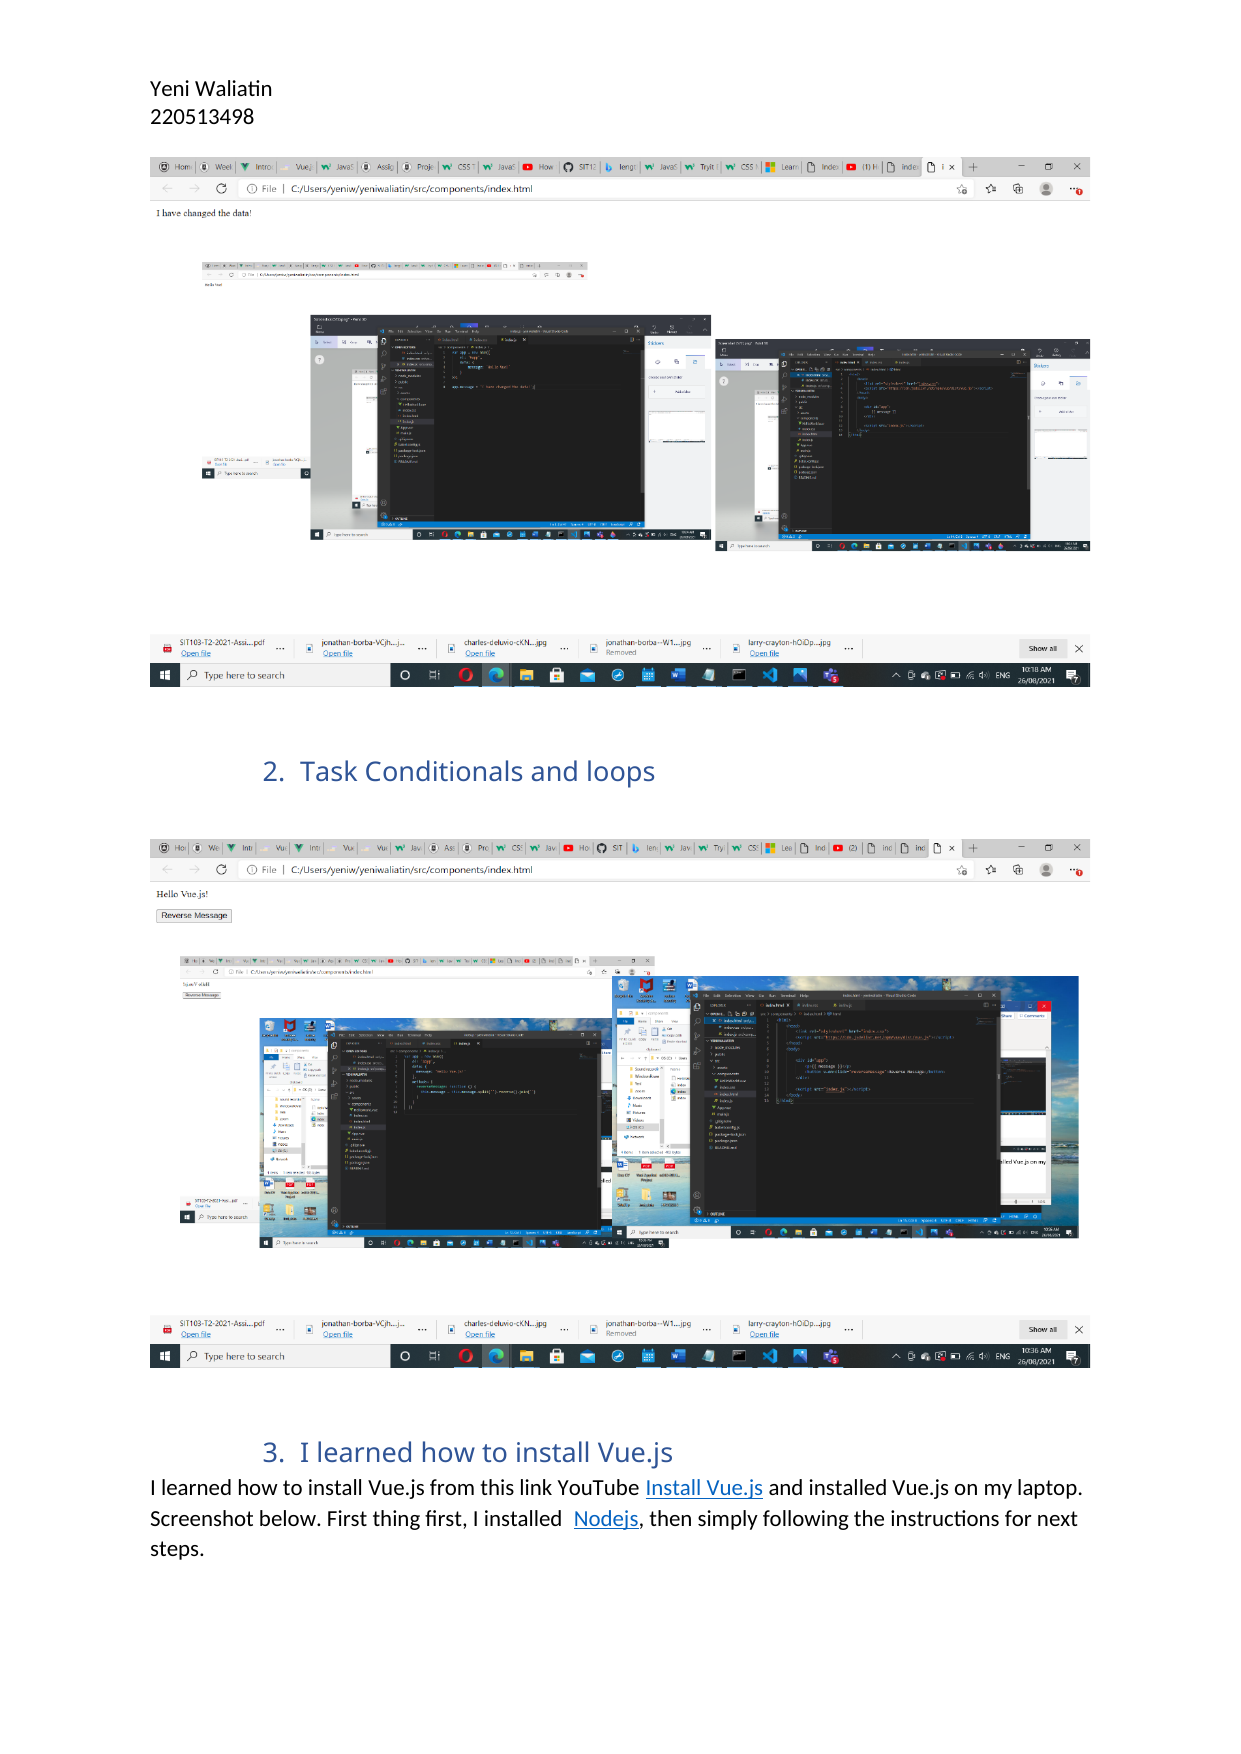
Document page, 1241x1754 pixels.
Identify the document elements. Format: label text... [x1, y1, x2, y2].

picture [150, 157, 1091, 687]
picture [150, 839, 1091, 1368]
subtitle I learned how to install Vue.js [262, 1434, 1090, 1471]
subtitle Task Conditionals and loops [262, 752, 1090, 789]
text I learned how to install Vue.js from this link YouTube Install Vue.js and installed Vue.js on my laptop. Screenshot below. First thing first, I installed Nodejs, then simply following the instructions for next steps. [150, 1473, 1090, 1562]
